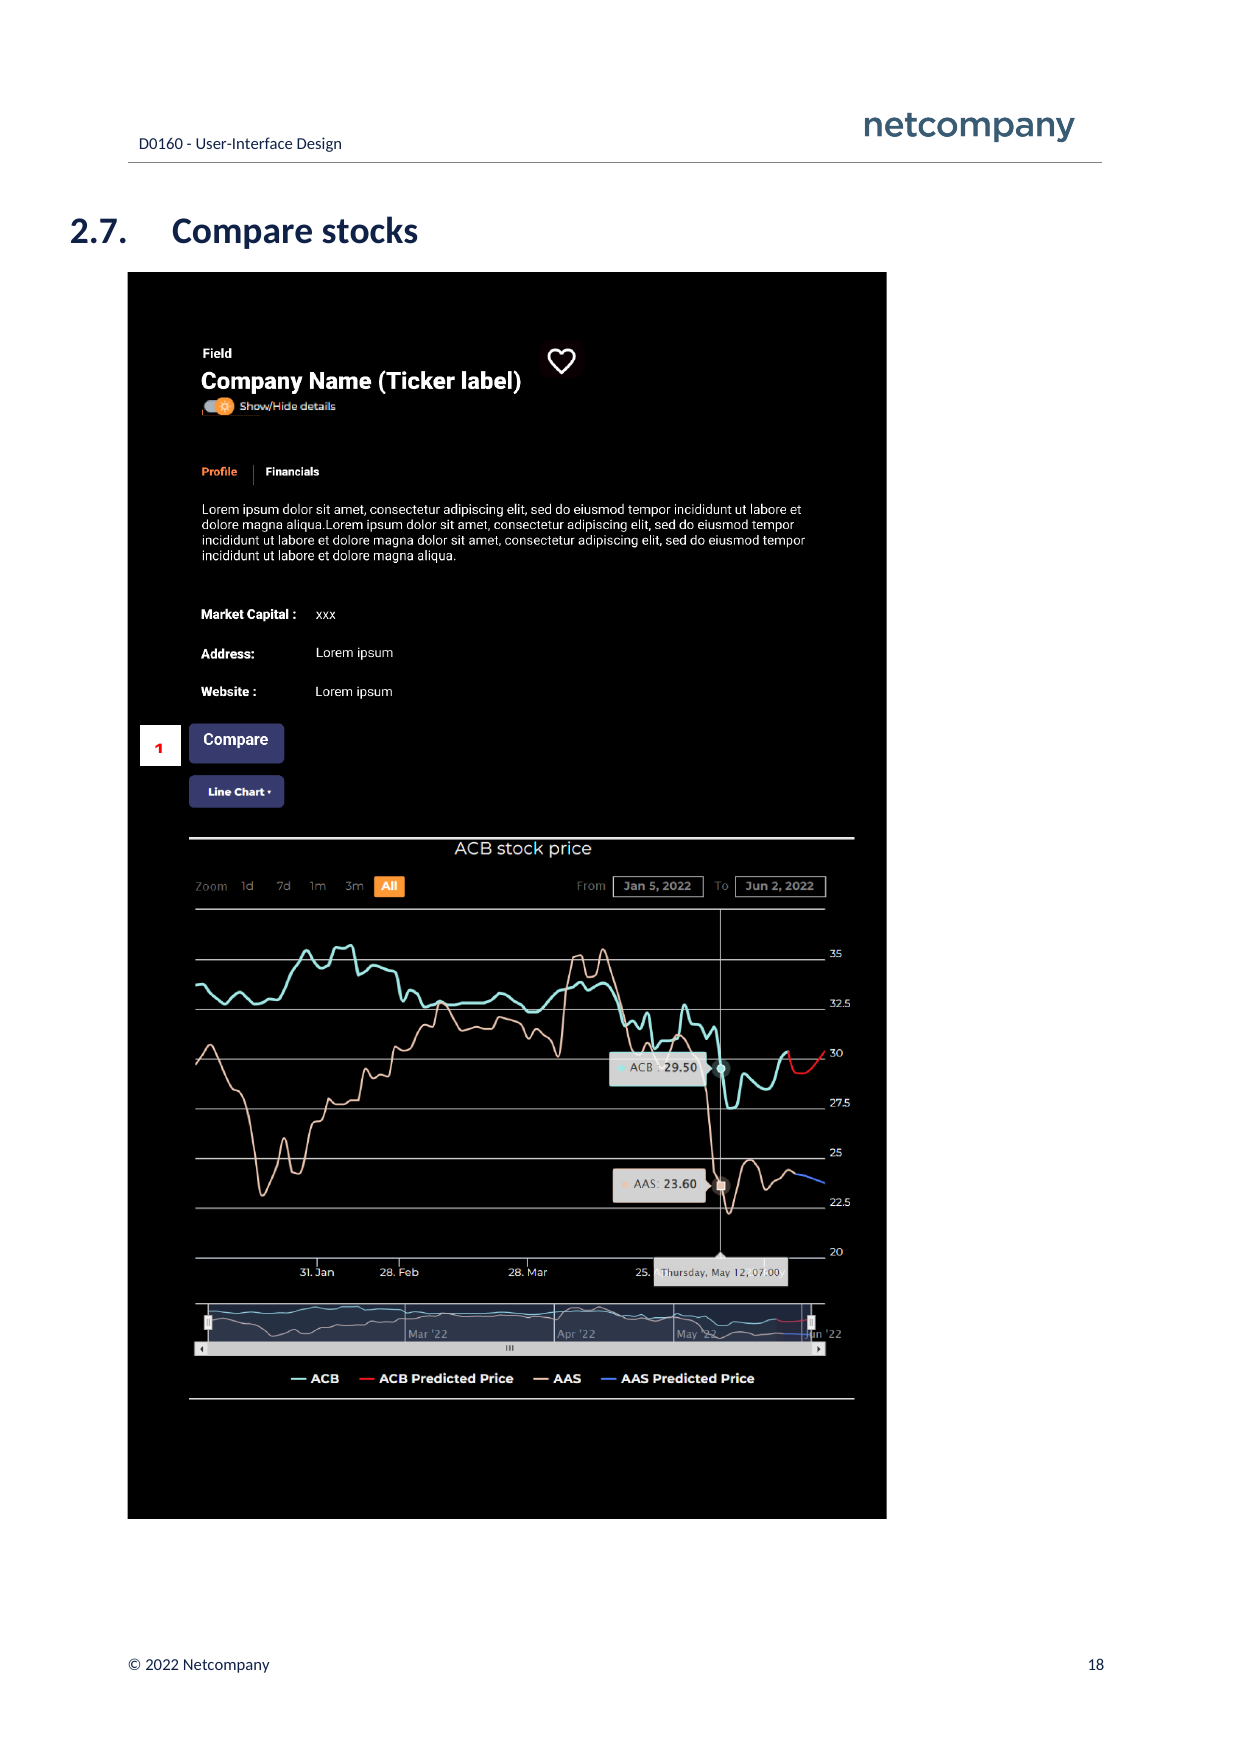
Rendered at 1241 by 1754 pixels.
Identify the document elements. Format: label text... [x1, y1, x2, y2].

picture [847, 102, 1092, 150]
picture [127, 272, 887, 1519]
subtitle Compare stocks [127, 207, 1113, 253]
